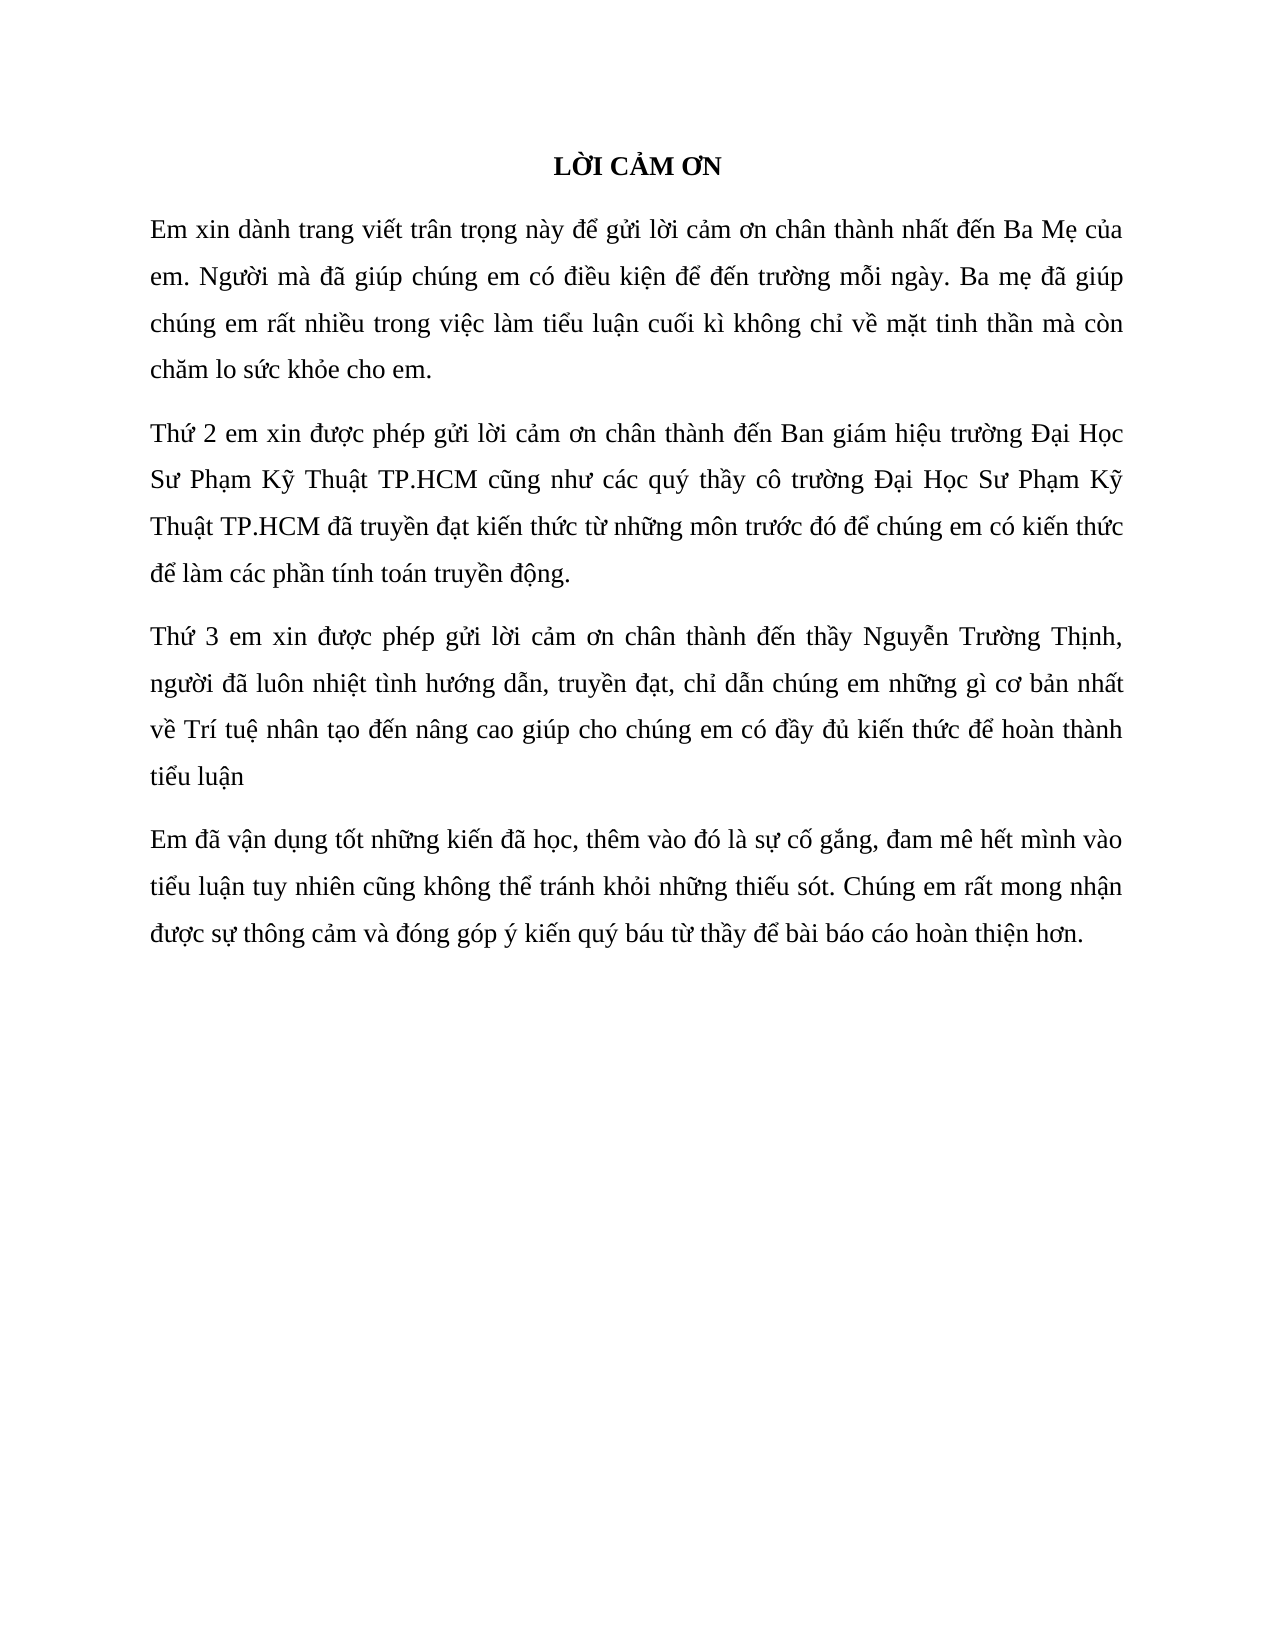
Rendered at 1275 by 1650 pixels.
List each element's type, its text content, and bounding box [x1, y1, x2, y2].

text Em đã vận dụng tốt những kiến đã học, thêm vào đó là sự cố gắng, đam mê hết mình vào tiểu luận tuy nhiên cũng không thể tránh khỏi những thiếu sót. Chúng em rất mong nhận được sự thông cảm và đóng góp ý kiến quý báu từ thầy để bài báo cáo hoàn thiện hơn. [150, 823, 1125, 948]
text Thứ 3 em xin được phép gửi lời cảm ơn chân thành đến thầy Nguyễn Trường Thịnh, người đã luôn nhiệt tình hướng dẫn, truyền đạt, chỉ dẫn chúng em những gì cơ bản nhất về Trí tuệ nhân tạo đến nâng cao giúp cho chúng em có đầy đủ kiến thức để hoàn thành tiểu luận [150, 620, 1125, 791]
text LỜI CẢM ƠN [150, 150, 1125, 181]
text Thứ 2 em xin được phép gửi lời cảm ơn chân thành đến Ban giám hiệu trường Đại Học Sư Phạm Kỹ Thuật TP.HCM cũng như các quý thầy cô trường Đại Học Sư Phạm Kỹ Thuật TP.HCM đã truyền đạt kiến thức từ những môn trước đó để chúng em có kiến thức để làm các phần tính toán truyền động. [150, 417, 1125, 588]
text Em xin dành trang viết trân trọng này để gửi lời cảm ơn chân thành nhất đến Ba Mẹ của em. Người mà đã giúp chúng em có điều kiện để đến trường mỗi ngày. Ba mẹ đã giúp chúng em rất nhiều trong việc làm tiểu luận cuối kì không chỉ về mặt tinh thần mà còn chăm lo sức khỏe cho em. [150, 213, 1125, 384]
